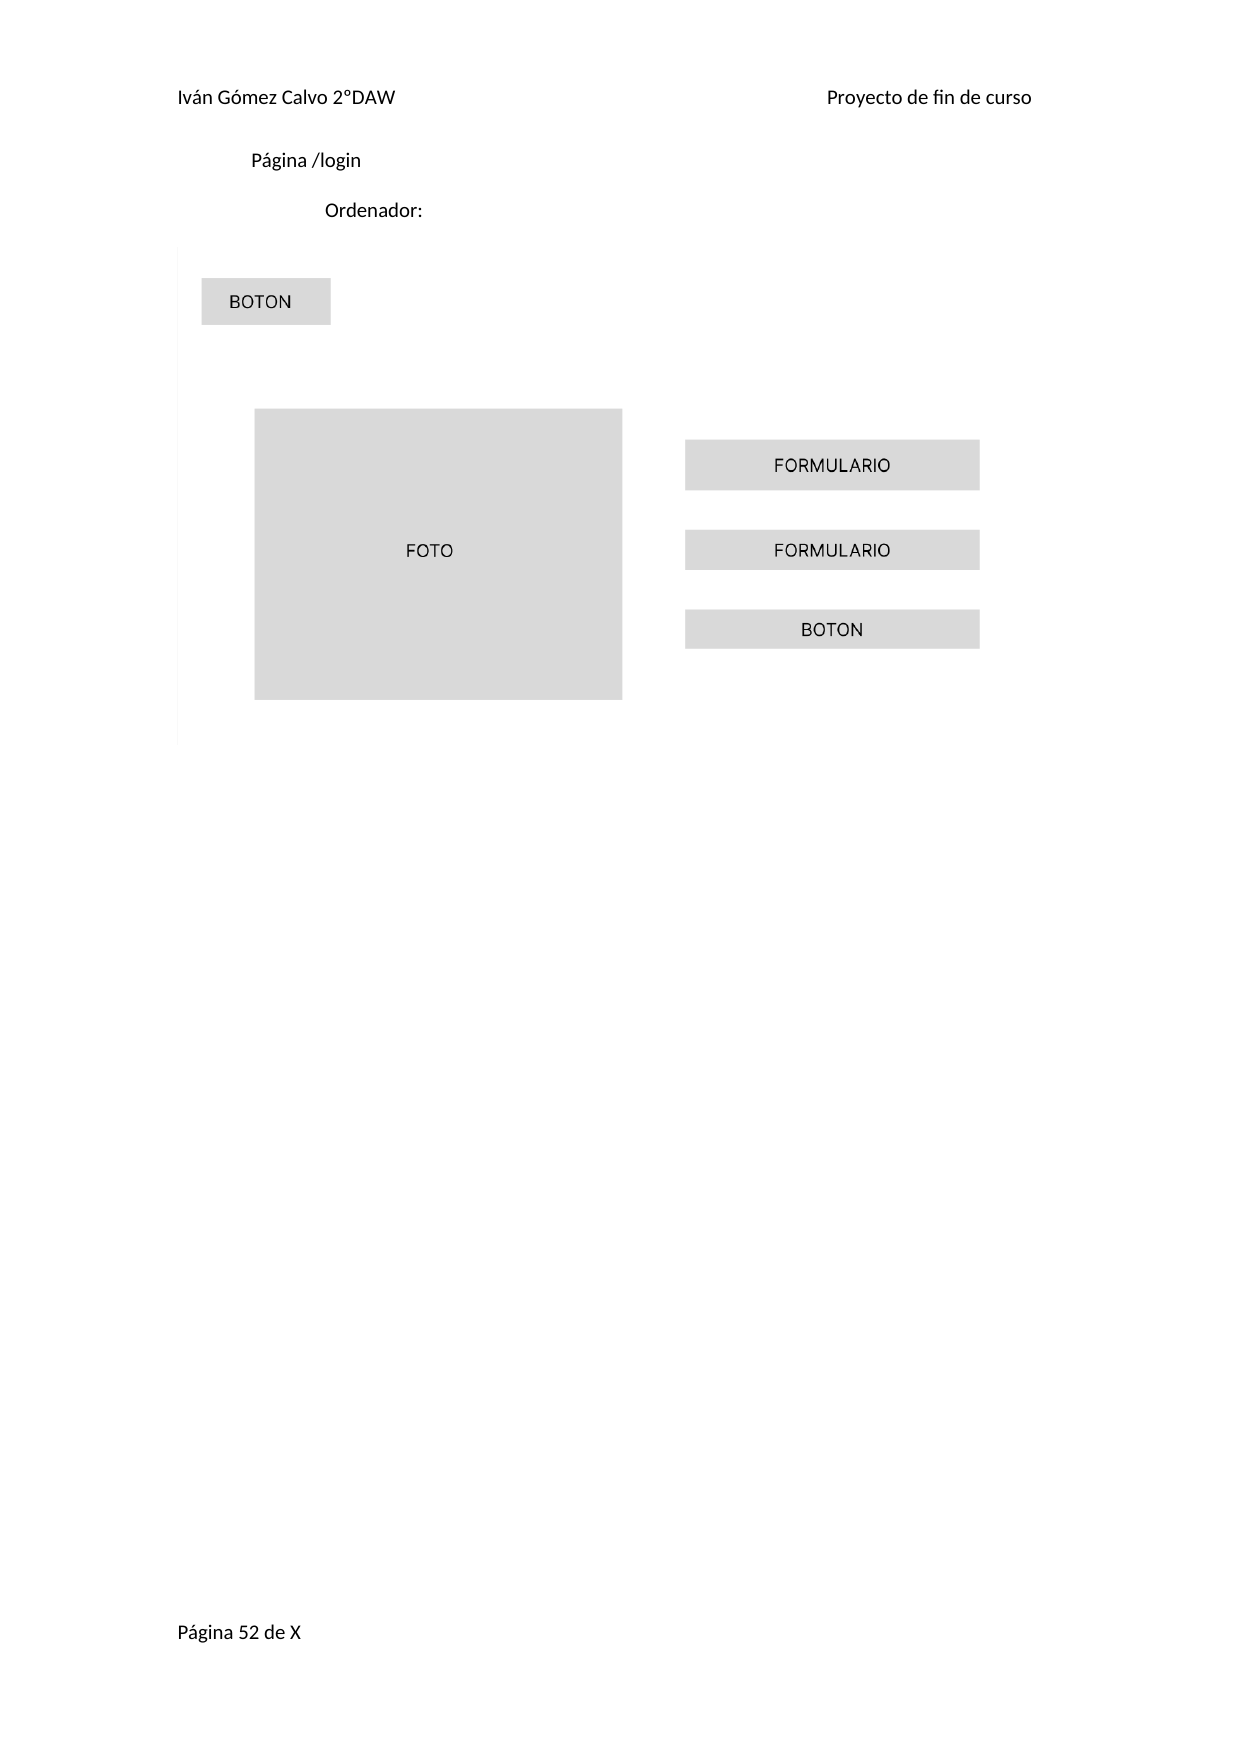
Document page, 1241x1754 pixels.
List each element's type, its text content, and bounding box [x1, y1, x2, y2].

picture [177, 247, 1063, 745]
text Página /login [177, 148, 1063, 173]
text Ordenador: [177, 198, 1063, 223]
